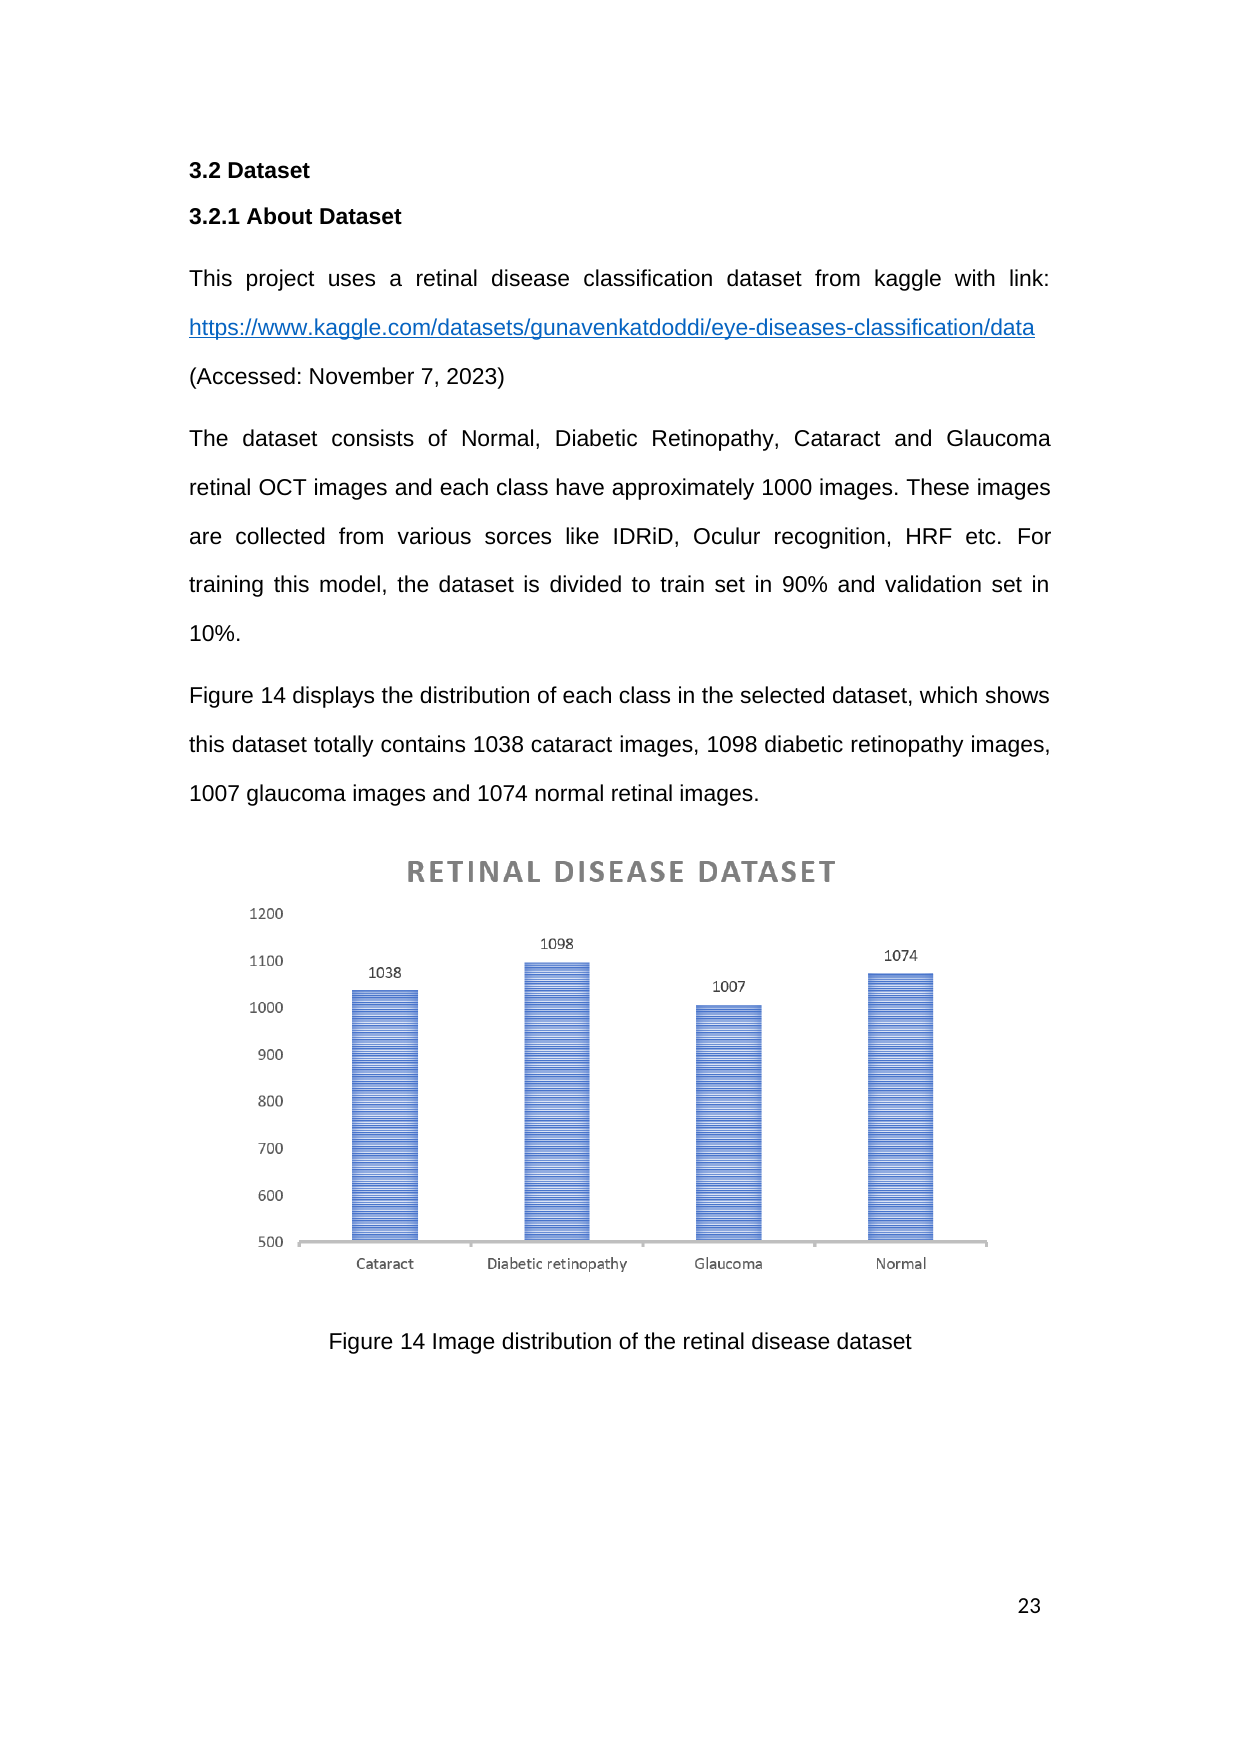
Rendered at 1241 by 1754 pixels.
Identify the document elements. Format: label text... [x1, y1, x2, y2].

text The dataset consists of Normal, Diabetic Retinopathy, Cataract and Glaucoma retinal OCT images and each class have approximately 1000 images. These images are collected from various sorces like IDRiD, Oculur recognition, HRF etc. For training this model, the dataset is divided to train set in 90% and validation set in 10%. [189, 422, 1051, 650]
text Figure 14 displays the distribution of each class in the selected dataset, which shows this dataset totally contains 1038 cataract images, 1098 diabetic retinopathy images, 1007 glaucoma images and 1074 normal retinal images. [189, 679, 1051, 809]
text Figure 14 Image distribution of the retinal disease dataset [189, 1325, 1051, 1357]
picture [243, 839, 998, 1274]
text This project uses a retinal disease classification dataset from kaggle with link: https://www.kaggle.com/datasets/gunavenkatdoddi/eye-diseases-classification/data (Accessed: November 7, 2023) [189, 262, 1051, 392]
text 3.2.1 About Dataset [189, 200, 1051, 233]
subtitle 3.2 Dataset [189, 154, 1051, 187]
